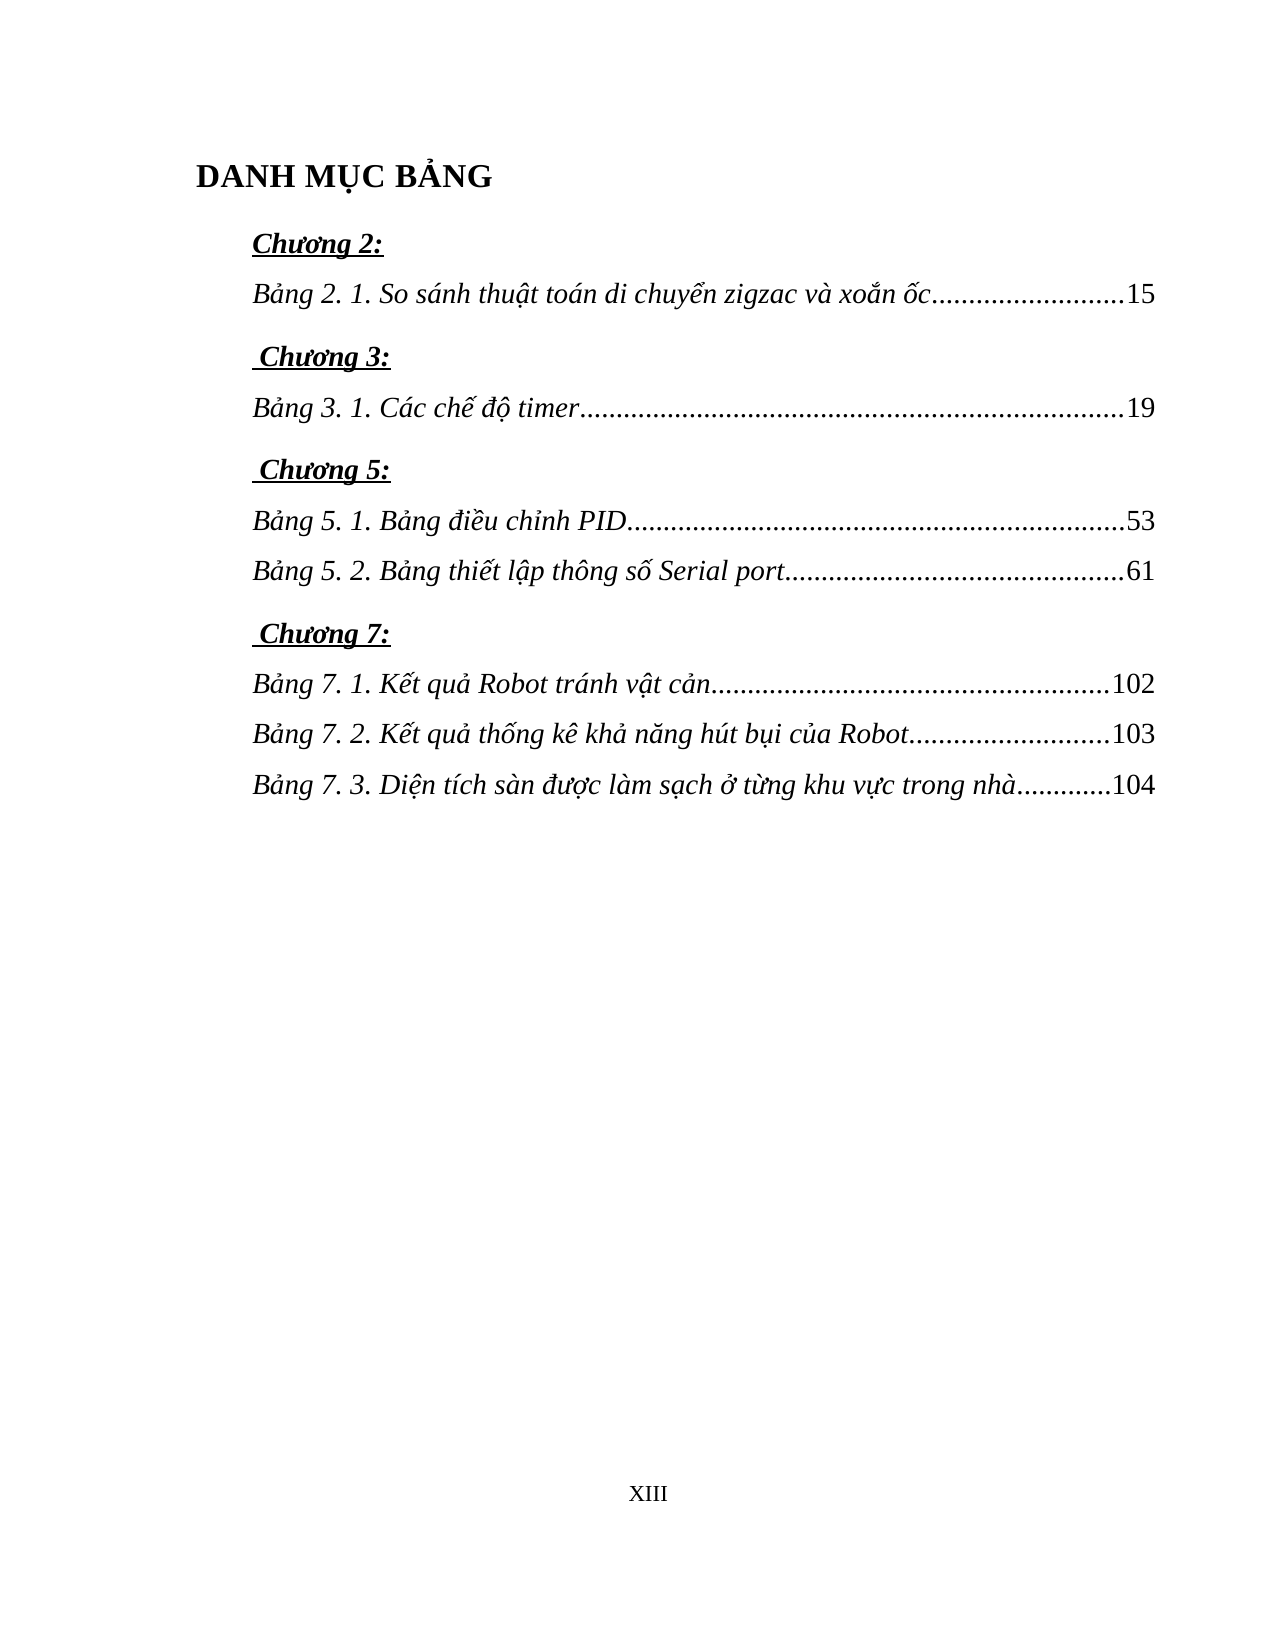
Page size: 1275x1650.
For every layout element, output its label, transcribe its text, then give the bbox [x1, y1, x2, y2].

text Bảng 5. 1. Bảng điều chỉnh PID 53 [252, 503, 1156, 536]
text Bảng 5. 2. Bảng thiết lập thông số Serial port 61 [252, 553, 1156, 587]
text Bảng 3. 1. Các chế độ timer 19 [252, 390, 1156, 423]
text Bảng 7. 2. Kết quả thống kê khả năng hút bụi của Robot 103 [252, 717, 1156, 750]
text Chương 5: [252, 452, 1156, 486]
text Bảng 7. 3. Diện tích sàn được làm sạch ở từng khu vực trong nhà 104 [252, 767, 1156, 800]
text Chương 7: [252, 616, 1156, 649]
text Chương 2: [252, 226, 1156, 260]
text Bảng 7. 1. Kết quả Robot tránh vật cản 102 [252, 666, 1156, 700]
text Chương 3: [252, 339, 1156, 373]
title DANH MỤC BẢNG [196, 156, 1156, 194]
text Bảng 2. 1. So sánh thuật toán di chuyển zigzac và xoắn ốc 15 [252, 277, 1156, 310]
